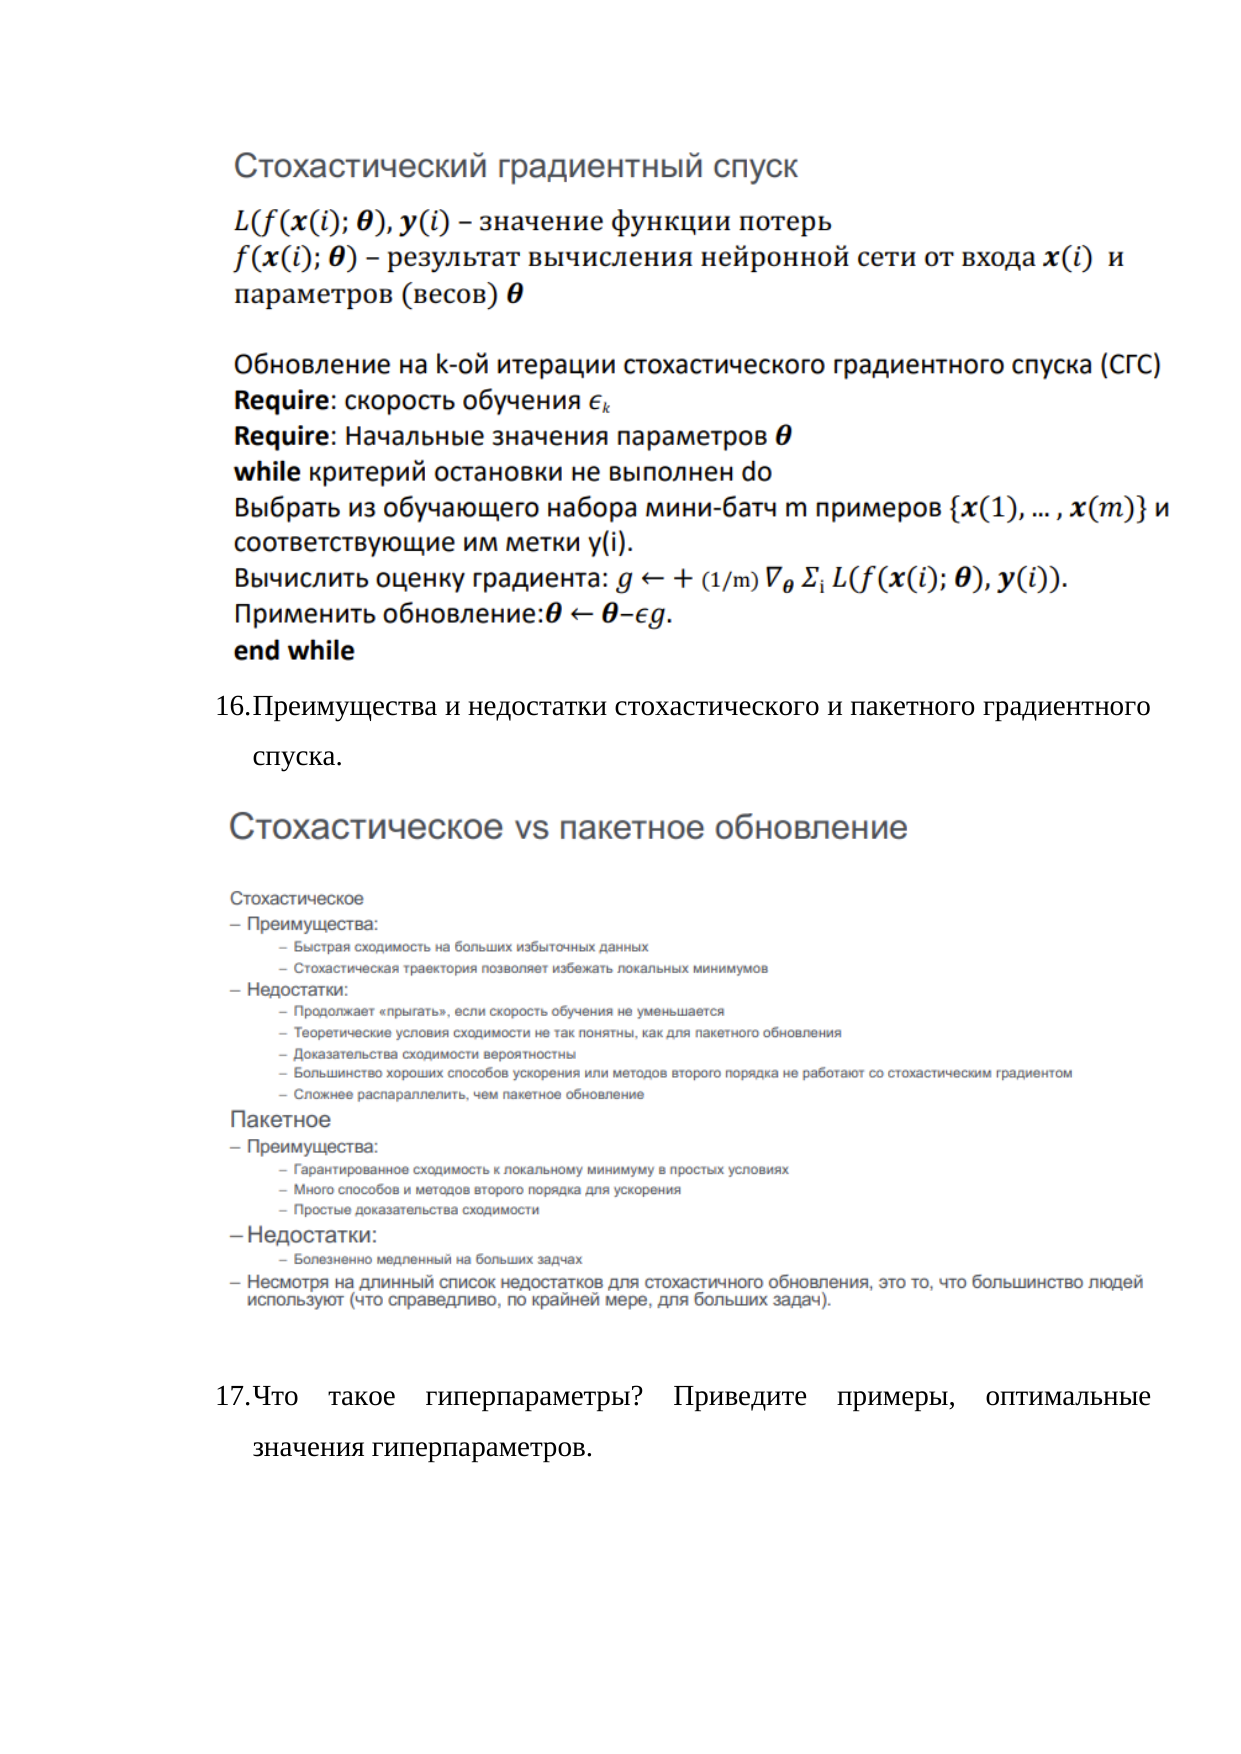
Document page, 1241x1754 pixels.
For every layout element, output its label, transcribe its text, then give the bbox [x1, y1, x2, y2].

picture [214, 118, 1190, 672]
list Преимущества и недостатки стохастического и пакетного градиентного спуска. [215, 688, 1152, 772]
list Что такое гиперпараметры? Приведите примеры, оптимальные значения гиперпараметров. [215, 1378, 1152, 1462]
picture [214, 788, 1190, 1362]
